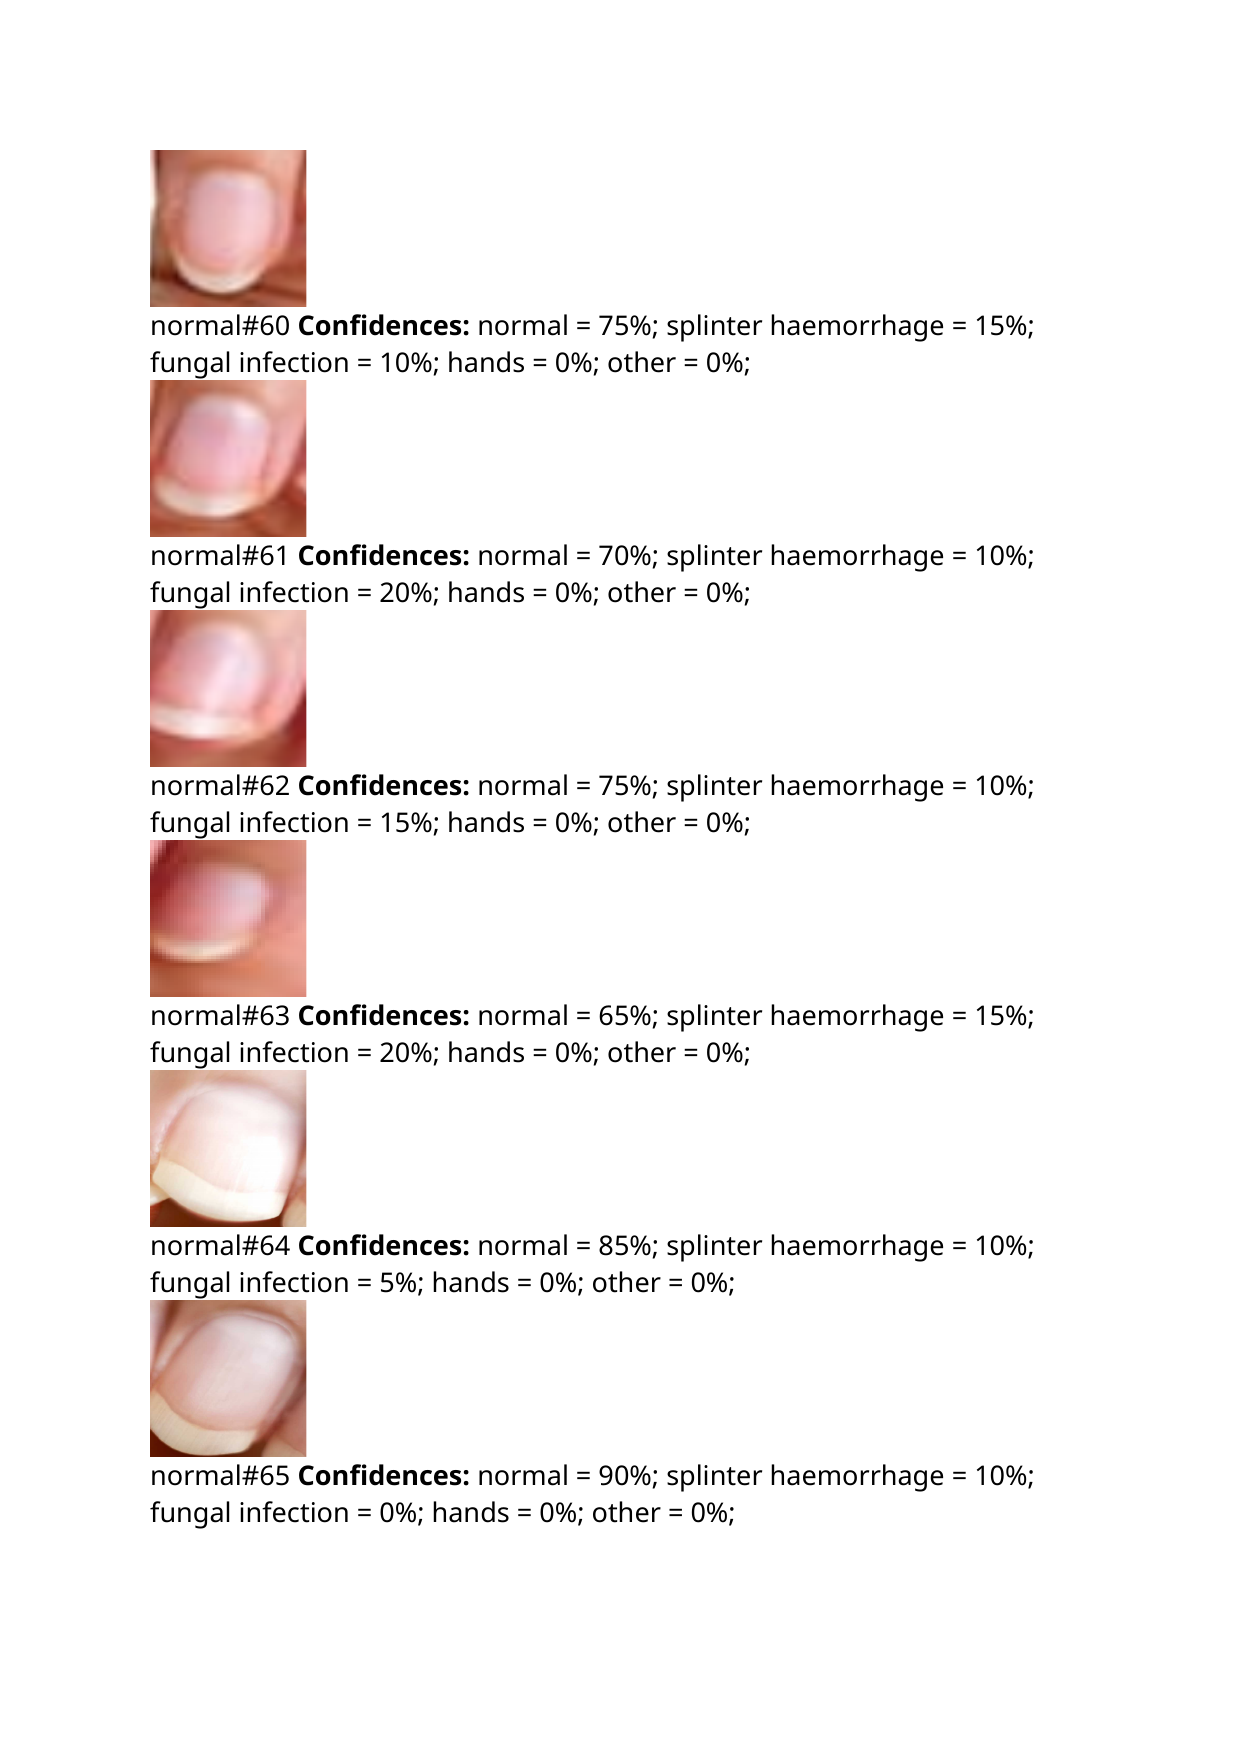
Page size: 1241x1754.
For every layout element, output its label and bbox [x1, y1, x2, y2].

picture [150, 1070, 307, 1227]
picture [150, 150, 307, 307]
text [150, 150, 1090, 1530]
picture [150, 1300, 307, 1457]
picture [150, 610, 307, 767]
picture [150, 380, 307, 537]
picture [150, 840, 307, 997]
